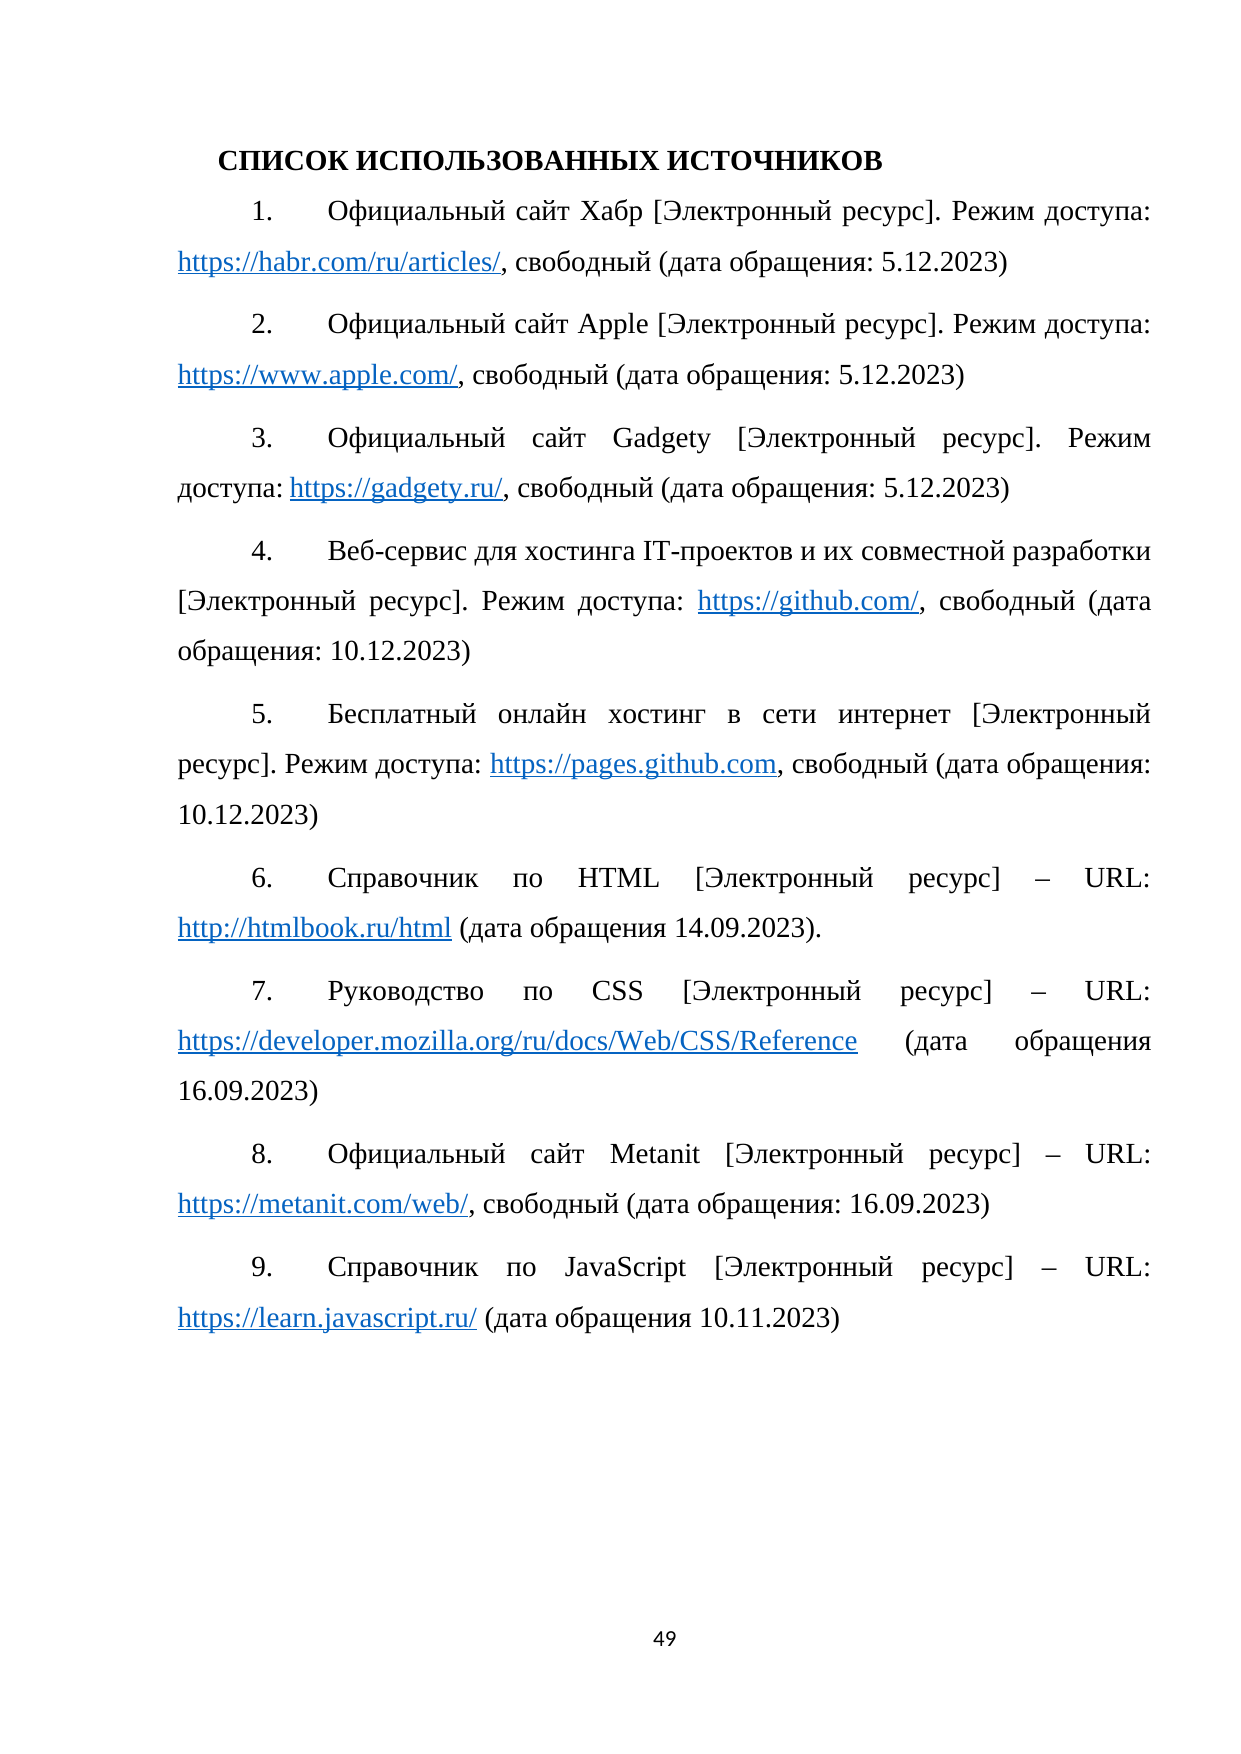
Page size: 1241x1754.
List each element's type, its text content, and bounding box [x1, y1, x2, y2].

list Официальный сайт Gadgety [Электронный ресурс]. Режим доступа: https://gadgety.ru/, свободный (дата обращения: 5.12.2023) [177, 420, 1152, 503]
list Официальный сайт Apple [Электронный ресурс]. Режим доступа: https://www.apple.com/, свободный (дата обращения: 5.12.2023) [177, 307, 1152, 390]
list Руководство по CSS [Электронный ресурс] – URL: https://developer.mozilla.org/ru/docs/Web/CSS/Reference (дата обращения 16.09.2023) [177, 973, 1152, 1107]
list Справочник по HTML [Электронный ресурс] – URL: http://htmlbook.ru/html (дата обращения 14.09.2023). [177, 860, 1152, 943]
list Официальный сайт Metanit [Электронный ресурс] – URL: https://metanit.com/web/, свободный (дата обращения: 16.09.2023) [177, 1136, 1152, 1220]
list Веб-сервис для хостинга IT-проектов и их совместной разработки [Электронный ресурс]. Режим доступа: https://github.com/, свободный (дата обращения: 10.12.2023) [177, 533, 1152, 667]
text СПИСОК ИСПОЛЬЗОВАННЫХ ИСТОЧНИКОВ [217, 143, 1152, 177]
list Официальный сайт Хабр [Электронный ресурс]. Режим доступа: https://habr.com/ru/articles/, свободный (дата обращения: 5.12.2023) [177, 193, 1152, 277]
list Бесплатный онлайн хостинг в сети интернет [Электронный ресурс]. Режим доступа: https://pages.github.com, свободный (дата обращения: 10.12.2023) [177, 696, 1152, 830]
list Справочник по JavaScript [Электронный ресурс] – URL: https://learn.javascript.ru/ (дата обращения 10.11.2023) [177, 1249, 1152, 1333]
